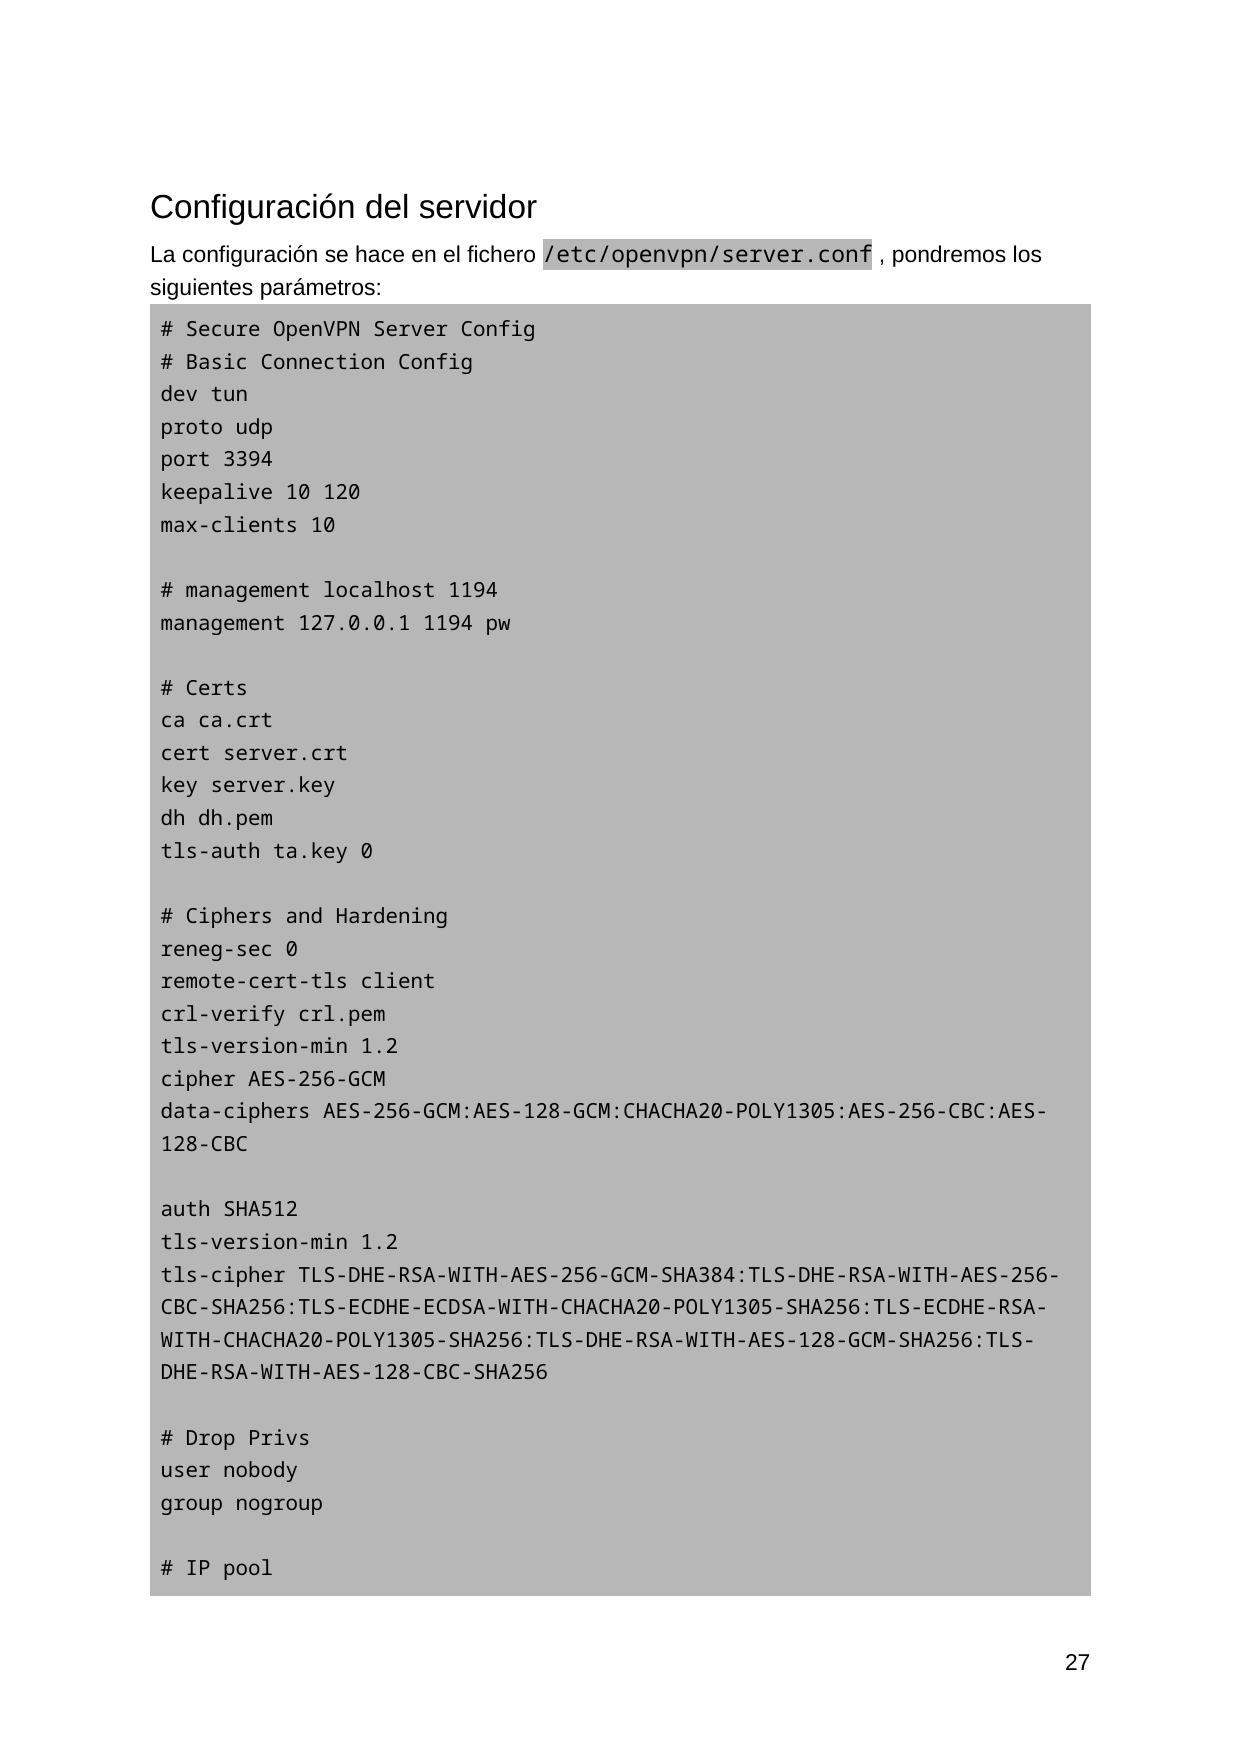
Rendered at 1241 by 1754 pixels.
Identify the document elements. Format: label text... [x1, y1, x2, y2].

subtitle Configuración del servidor [150, 187, 1090, 226]
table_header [150, 304, 1091, 1596]
text La configuración se hace en el fichero /etc/openvpn/server.conf , pondremos los siguientes parámetros: [150, 238, 1090, 300]
